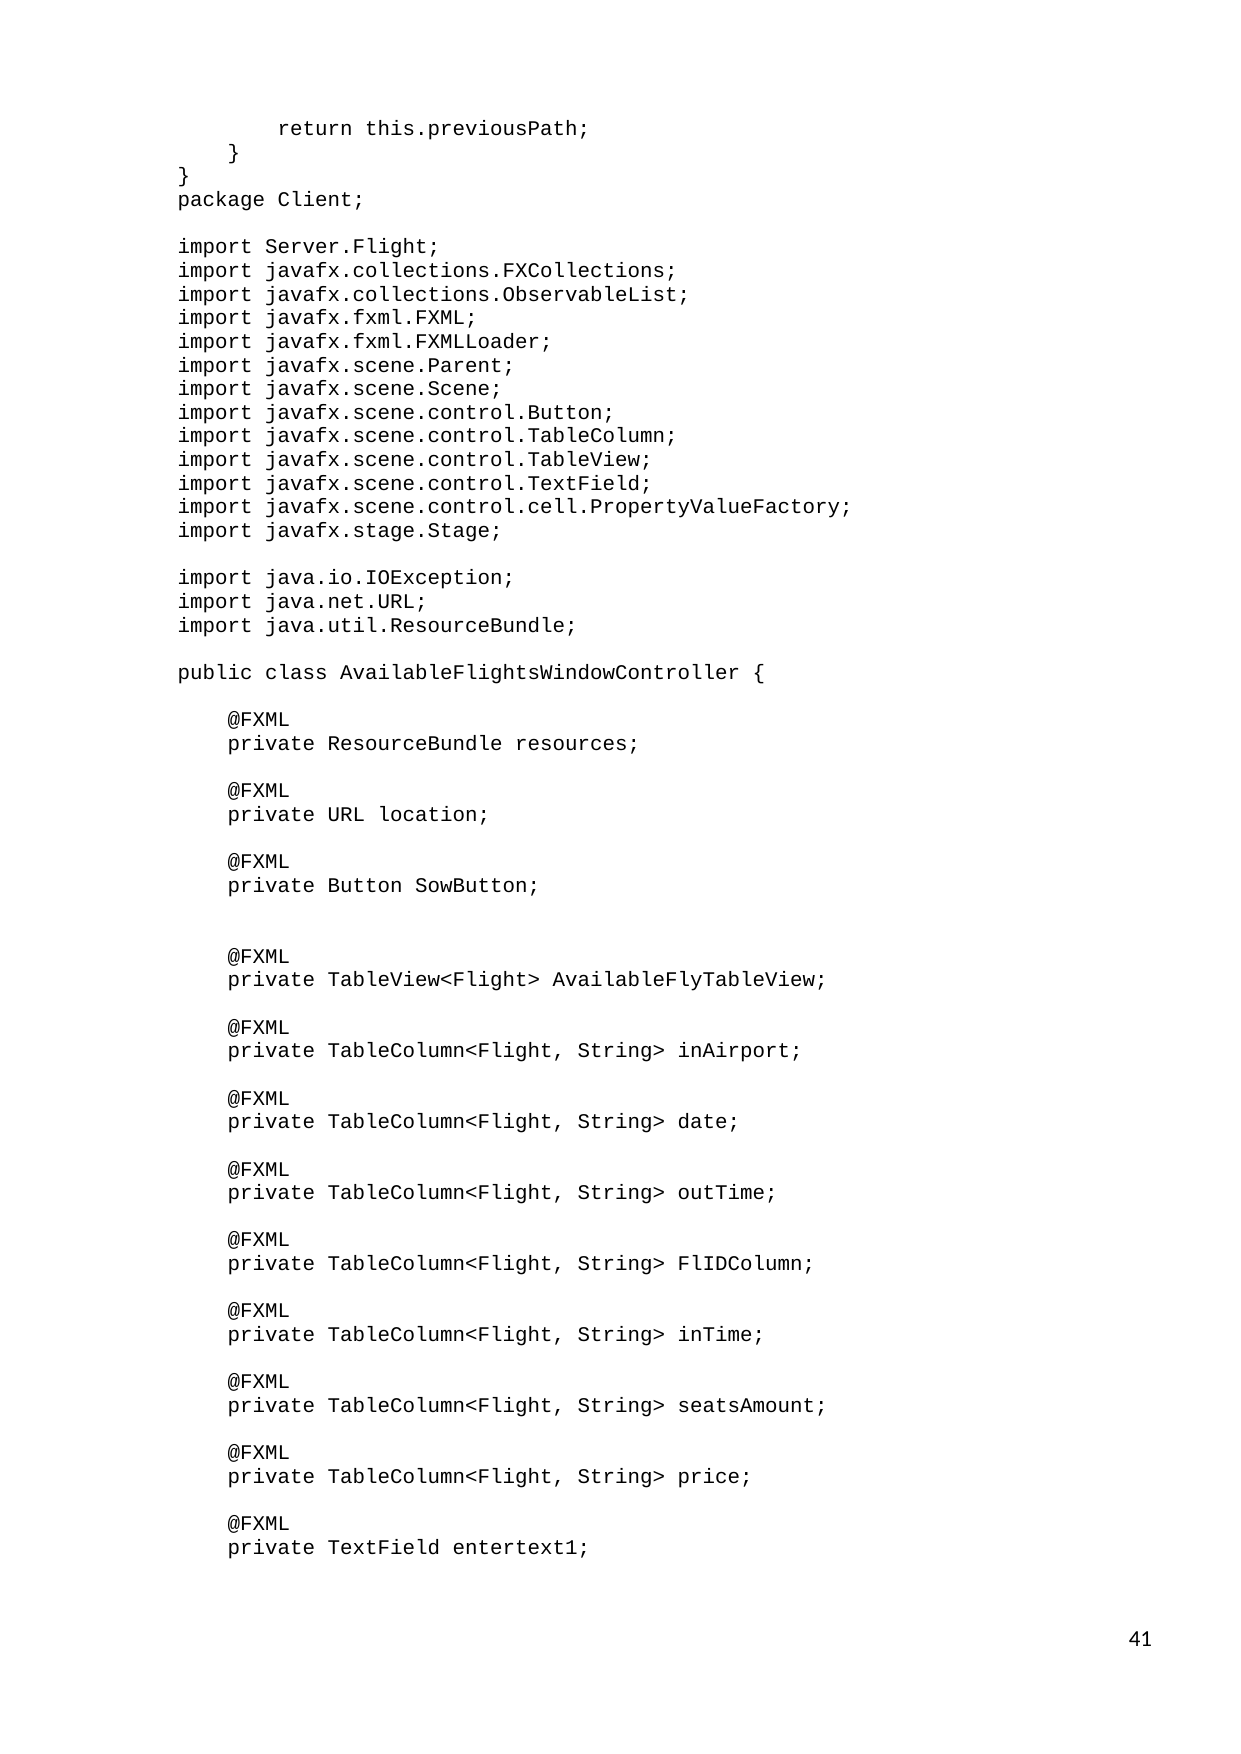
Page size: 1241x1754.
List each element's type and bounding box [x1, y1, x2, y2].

text [177, 118, 1152, 189]
text [177, 189, 1152, 1584]
